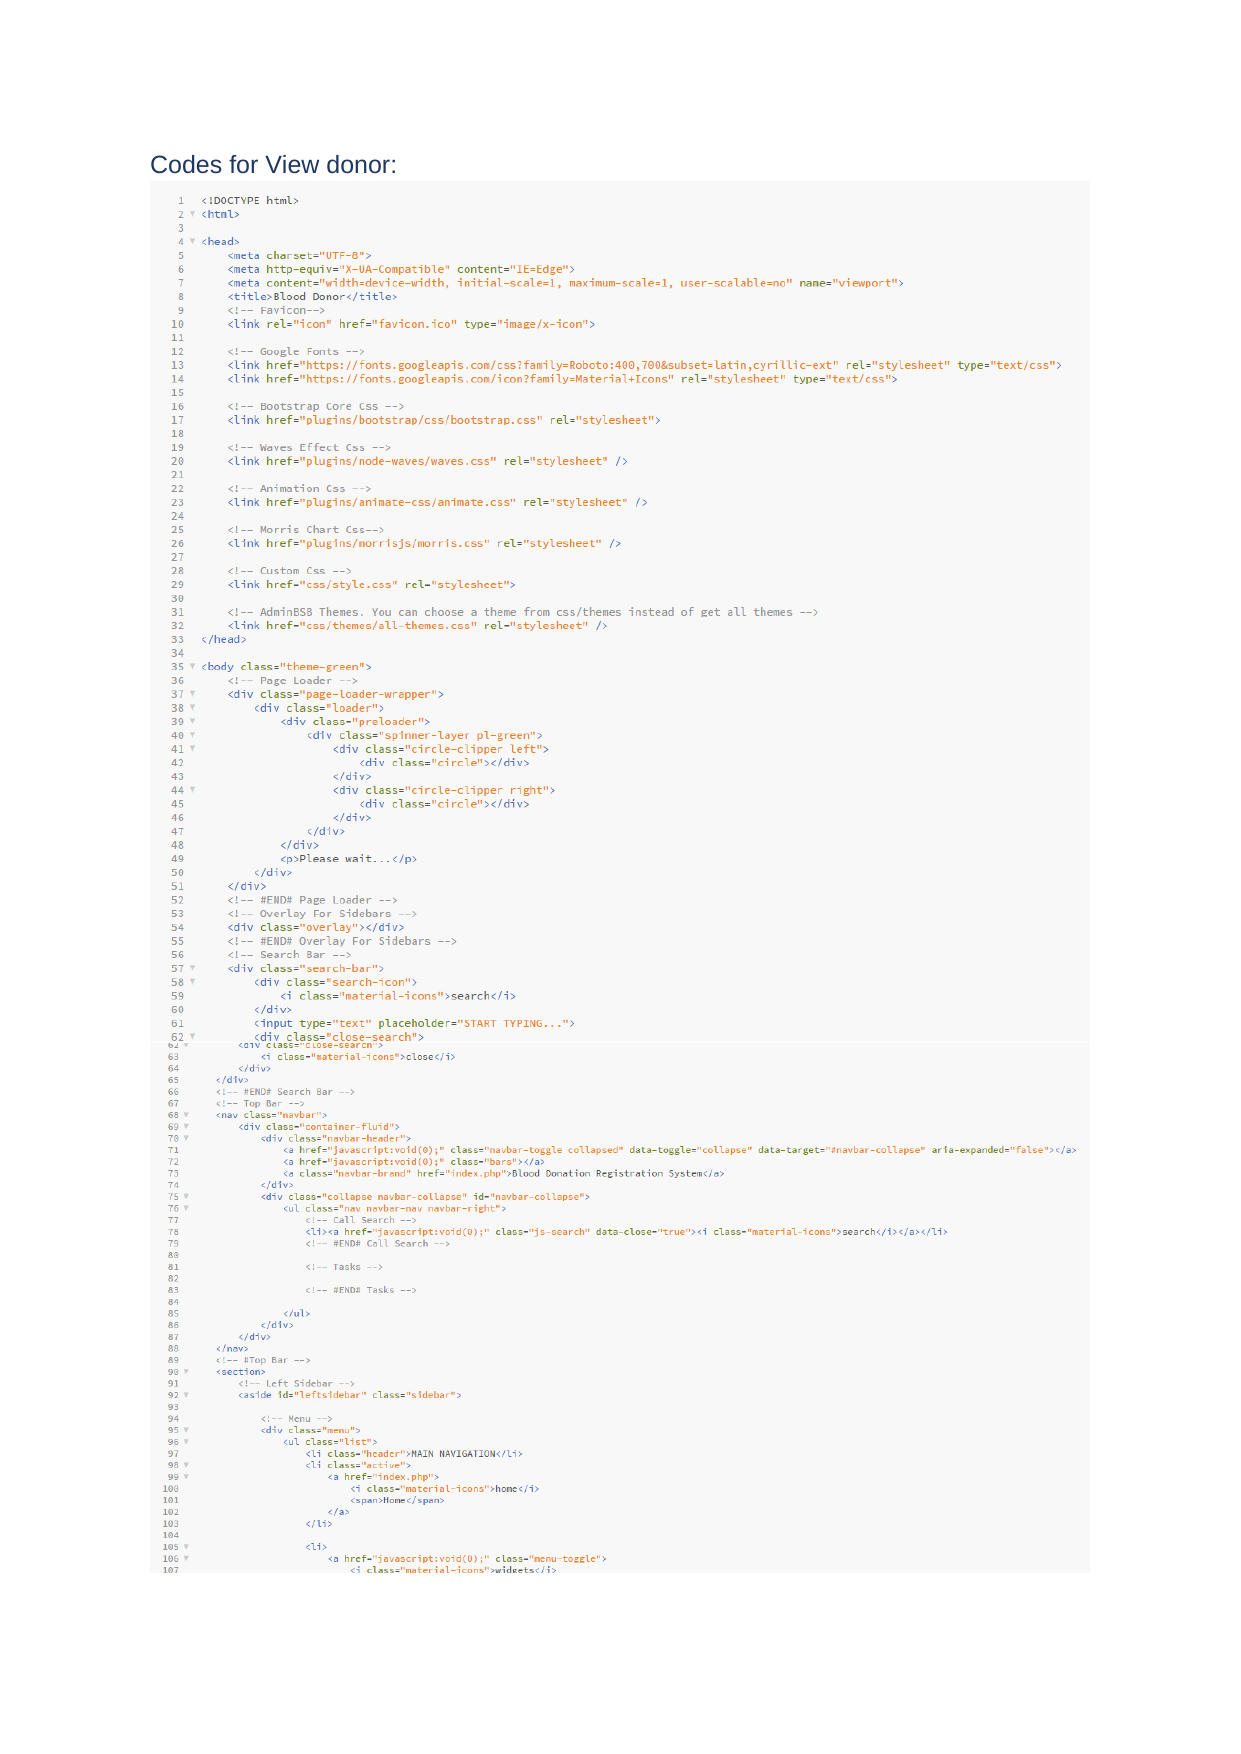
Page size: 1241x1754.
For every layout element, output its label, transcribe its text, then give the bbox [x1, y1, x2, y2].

picture [150, 1043, 1091, 1573]
subtitle Codes for View donor: [150, 150, 1090, 179]
picture [150, 181, 1091, 1042]
